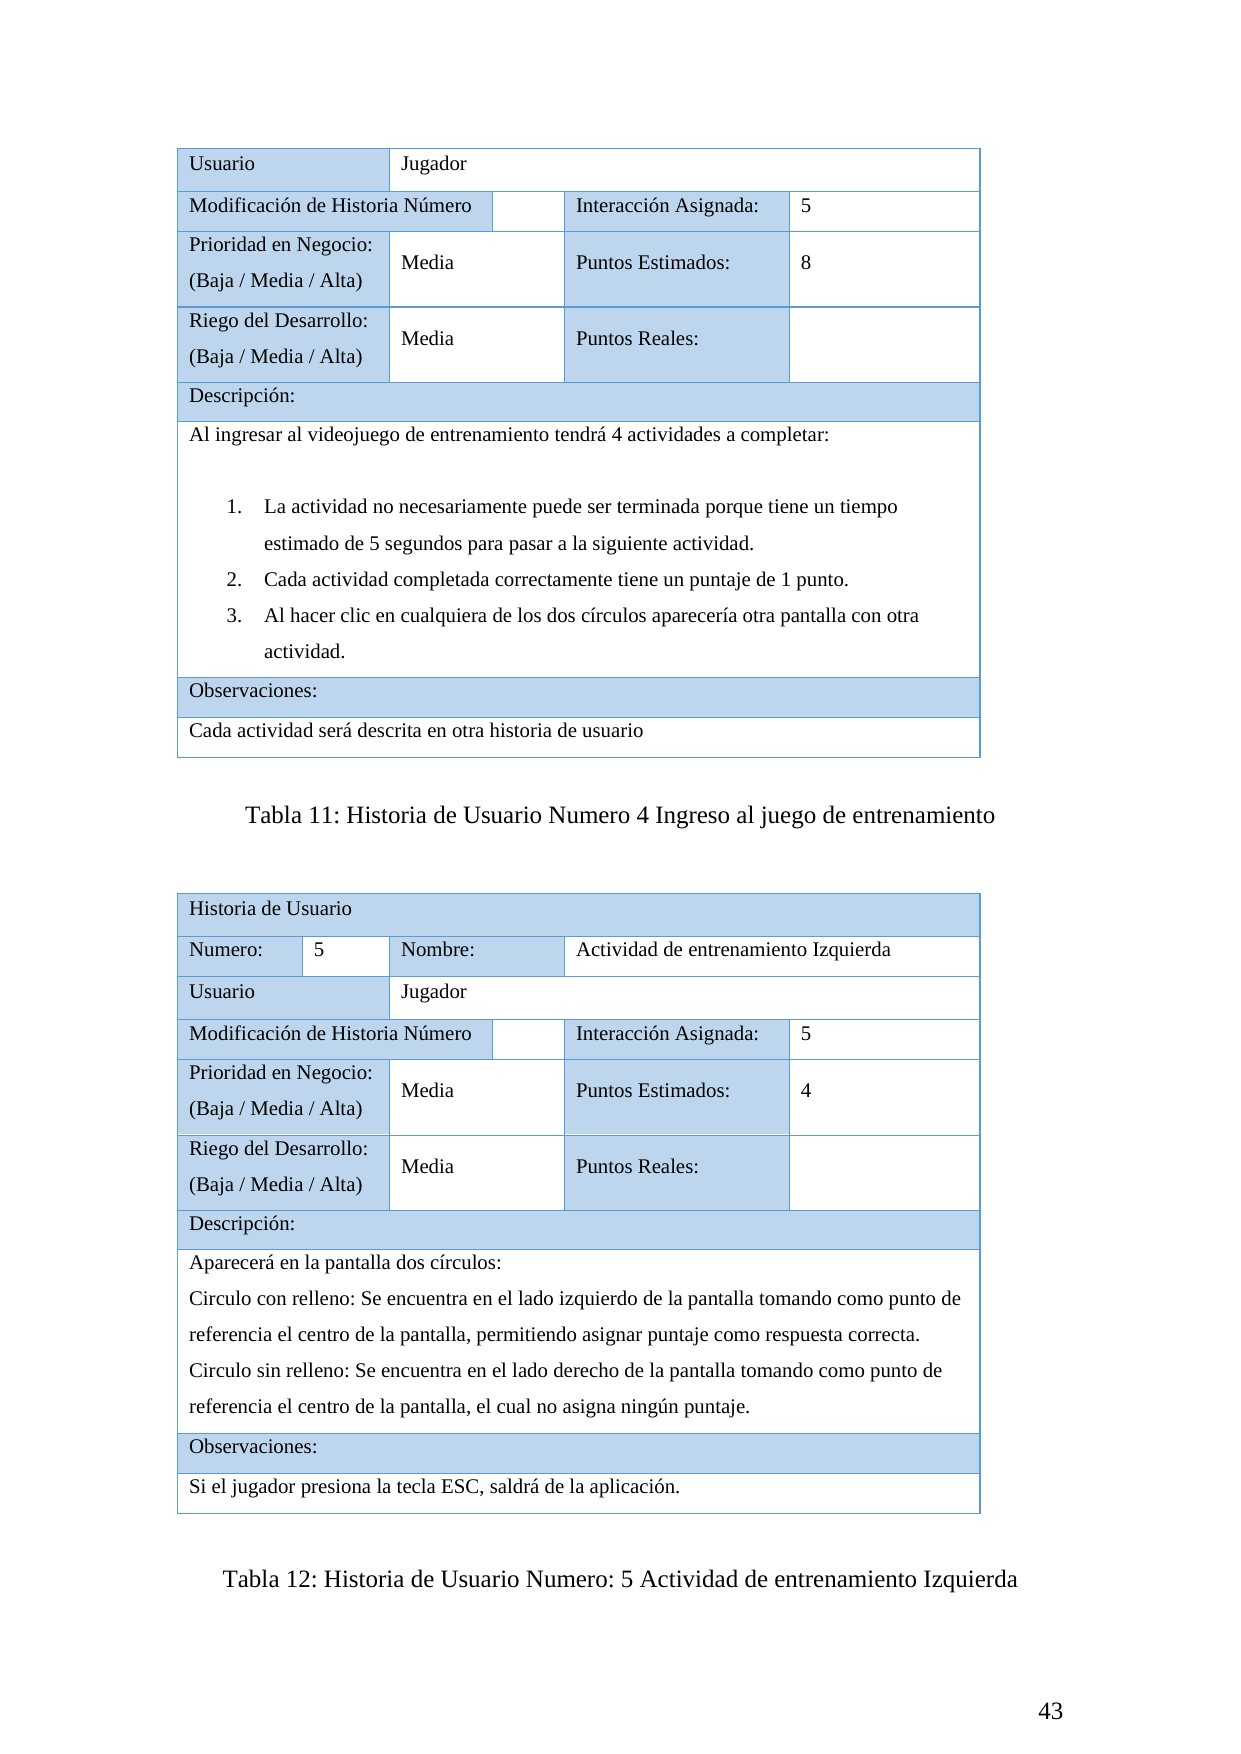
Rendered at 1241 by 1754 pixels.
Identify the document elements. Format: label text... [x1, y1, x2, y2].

table_cell Modificación de Historia Número [178, 1020, 492, 1059]
table_cell Puntos Reales: [565, 1136, 789, 1210]
table_cell [790, 1136, 979, 1210]
table_cell Puntos Estimados: [565, 232, 789, 306]
table_cell Prioridad en Negocio: (Baja / Media / Alta) [178, 1060, 389, 1134]
table_cell Puntos Reales: [565, 308, 789, 382]
table_cell Nombre: [390, 937, 564, 976]
table_cell Observaciones: [178, 1434, 979, 1473]
table_cell Aparecerá en la pantalla dos círculos: Circulo con relleno: Se encuentra en el lado izquierdo de la pantalla tomando como punto de referencia el centro de la pantalla, permitiendo asignar puntaje como respuesta correcta. Circulo sin relleno: Se encuentra en el lado derecho de la pantalla tomando como punto de referencia el centro de la pantalla, el cual no asigna ningún puntaje. [178, 1250, 979, 1433]
table_cell Media [390, 1060, 564, 1134]
table_cell [790, 308, 979, 382]
table_cell Al ingresar al videojuego de entrenamiento tendrá 4 actividades a completar: La actividad no necesariamente puede ser terminada porque tiene un tiempo estimado de 5 segundos para pasar a la siguiente actividad. Cada actividad completada correctamente tiene un puntaje de 1 punto. Al hacer clic en cualquiera de los dos círculos aparecería otra pantalla con otra actividad. [178, 422, 979, 677]
table_cell 5 [790, 1020, 979, 1059]
text Tabla 11: Historia de Usuario Numero 4 Ingreso al juego de entrenamiento [177, 801, 1063, 829]
table_cell Riego del Desarrollo: (Baja / Media / Alta) [178, 1136, 389, 1210]
table_cell [493, 192, 564, 231]
table_cell Interacción Asignada: [565, 1020, 789, 1059]
table_cell Descripción: [178, 1211, 979, 1249]
table_cell Usuario [178, 149, 389, 191]
table_cell Media [390, 232, 564, 306]
table_cell Riego del Desarrollo: (Baja / Media / Alta) [178, 308, 389, 382]
table_cell [493, 1020, 564, 1059]
table_cell 8 [790, 232, 979, 306]
table_cell Descripción: [178, 383, 979, 421]
table_cell Usuario [178, 977, 389, 1019]
table_cell Jugador [390, 977, 979, 1019]
table_cell Puntos Estimados: [565, 1060, 789, 1134]
table_cell Interacción Asignada: [565, 192, 789, 231]
table_cell 4 [790, 1060, 979, 1134]
text Tabla 12: Historia de Usuario Numero: 5 Actividad de entrenamiento Izquierda [177, 1564, 1063, 1592]
table_cell Si el jugador presiona la tecla ESC, saldrá de la aplicación. [178, 1474, 979, 1513]
table_cell Prioridad en Negocio: (Baja / Media / Alta) [178, 232, 389, 306]
table_cell Media [390, 1136, 564, 1210]
table_cell Actividad de entrenamiento Izquierda [565, 937, 979, 976]
table_cell Jugador [390, 149, 979, 191]
table_header Historia de Usuario [178, 894, 979, 936]
table_cell 5 [790, 192, 979, 231]
table_cell 5 [303, 937, 389, 976]
table_cell Modificación de Historia Número [178, 192, 492, 231]
table_cell Media [390, 308, 564, 382]
table_cell Cada actividad será descrita en otra historia de usuario [178, 718, 979, 757]
table_cell Observaciones: [178, 678, 979, 717]
table_cell Numero: [178, 937, 302, 976]
